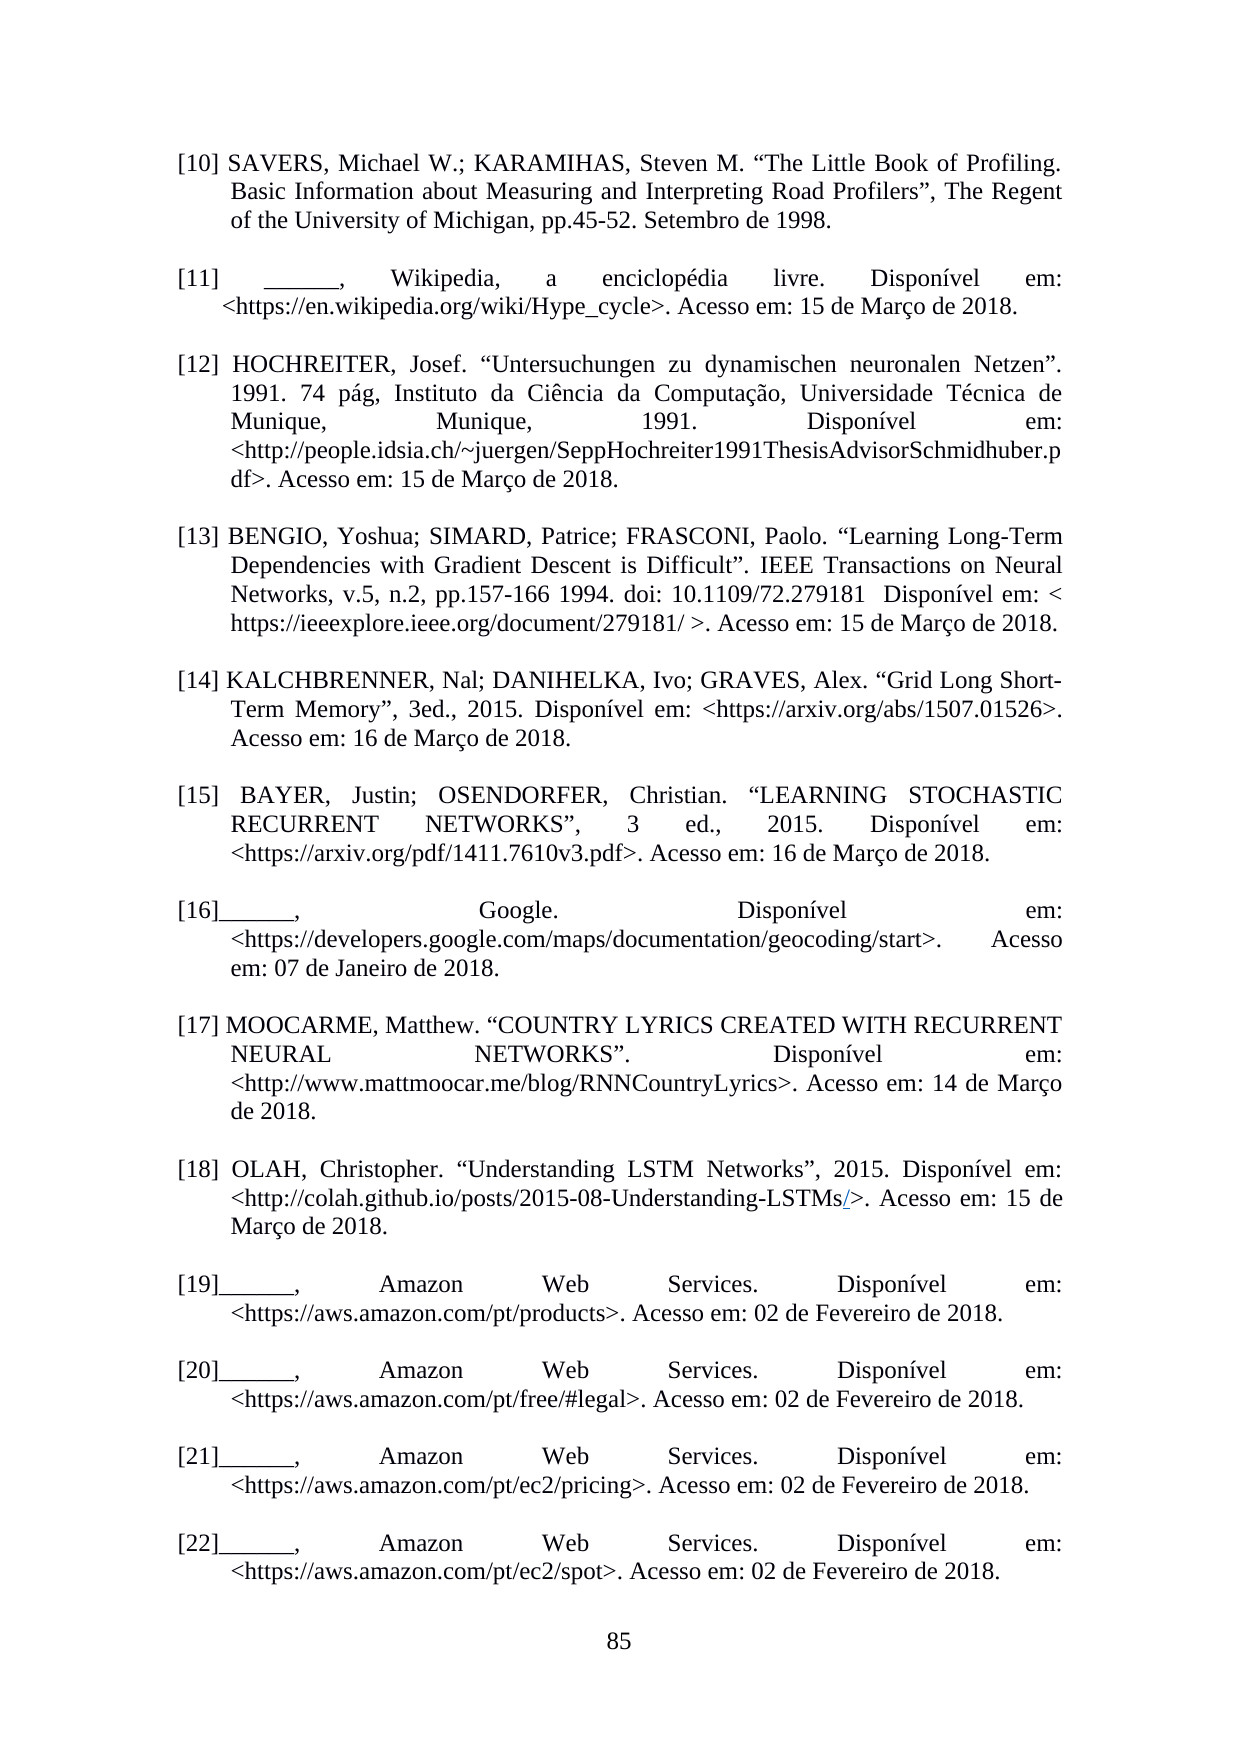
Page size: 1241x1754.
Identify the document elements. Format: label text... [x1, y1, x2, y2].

text [18] OLAH, Christopher. “Understanding LSTM Networks”, 2015. Disponível em: <http://colah.github.io/posts/2015-08-Understanding-LSTMs/>. Acesso em: 15 de Março de 2018. [177, 1154, 1063, 1240]
text [14] KALCHBRENNER, Nal; DANIHELKA, Ivo; GRAVES, Alex. “Grid Long Short-Term Memory”, 3ed., 2015. Disponível em: <https://arxiv.org/abs/1507.01526>. Acesso em: 16 de Março de 2018. [177, 665, 1063, 751]
text [22]______, Amazon Web Services. Disponível em: <https://aws.amazon.com/pt/ec2/spot>. Acesso em: 02 de Fevereiro de 2018. [177, 1528, 1063, 1585]
text [11] ______, Wikipedia, a enciclopédia livre. Disponível em: <https://en.wikipedia.org/wiki/Hype_cycle>. Acesso em: 15 de Março de 2018. [177, 263, 1063, 320]
text [19]______, Amazon Web Services. Disponível em: <https://aws.amazon.com/pt/products>. Acesso em: 02 de Fevereiro de 2018. [177, 1269, 1063, 1326]
text [13] BENGIO, Yoshua; SIMARD, Patrice; FRASCONI, Paolo. “Learning Long-Term Dependencies with Gradient Descent is Difficult”. IEEE Transactions on Neural Networks, v.5, n.2, pp.157-166 1994. doi: 10.1109/72.279181 Disponível em: < https://ieeexplore.ieee.org/document/279181/ >. Acesso em: 15 de Março de 2018. [177, 521, 1063, 636]
text [16]______, Google. Disponível em: <https://developers.google.com/maps/documentation/geocoding/start>. Acesso em: 07 de Janeiro de 2018. [177, 895, 1063, 981]
text [20]______, Amazon Web Services. Disponível em: <https://aws.amazon.com/pt/free/#legal>. Acesso em: 02 de Fevereiro de 2018. [177, 1355, 1063, 1413]
text [10] SAVERS, Michael W.; KARAMIHAS, Steven M. “The Little Book of Profiling. Basic Information about Measuring and Interpreting Road Profilers”, The Regent of the University of Michigan, pp.45-52. Setembro de 1998. [177, 148, 1063, 234]
text [17] MOOCARME, Matthew. “COUNTRY LYRICS CREATED WITH RECURRENT NEURAL NETWORKS”. Disponível em: <http://www.mattmoocar.me/blog/RNNCountryLyrics>. Acesso em: 14 de Março de 2018. [177, 1010, 1063, 1125]
text [21]______, Amazon Web Services. Disponível em: <https://aws.amazon.com/pt/ec2/pricing>. Acesso em: 02 de Fevereiro de 2018. [177, 1441, 1063, 1499]
text [15] BAYER, Justin; OSENDORFER, Christian. “LEARNING STOCHASTIC RECURRENT NETWORKS”, 3 ed., 2015. Disponível em: <https://arxiv.org/pdf/1411.7610v3.pdf>. Acesso em: 16 de Março de 2018. [177, 780, 1063, 866]
text [12] HOCHREITER, Josef. “Untersuchungen zu dynamischen neuronalen Netzen”. 1991. 74 pág, Instituto da Ciência da Computação, Universidade Técnica de Munique, Munique, 1991. Disponível em: <http://people.idsia.ch/~juergen/SeppHochreiter1991ThesisAdvisorSchmidhuber.pdf>. Acesso em: 15 de Março de 2018. [177, 349, 1063, 493]
